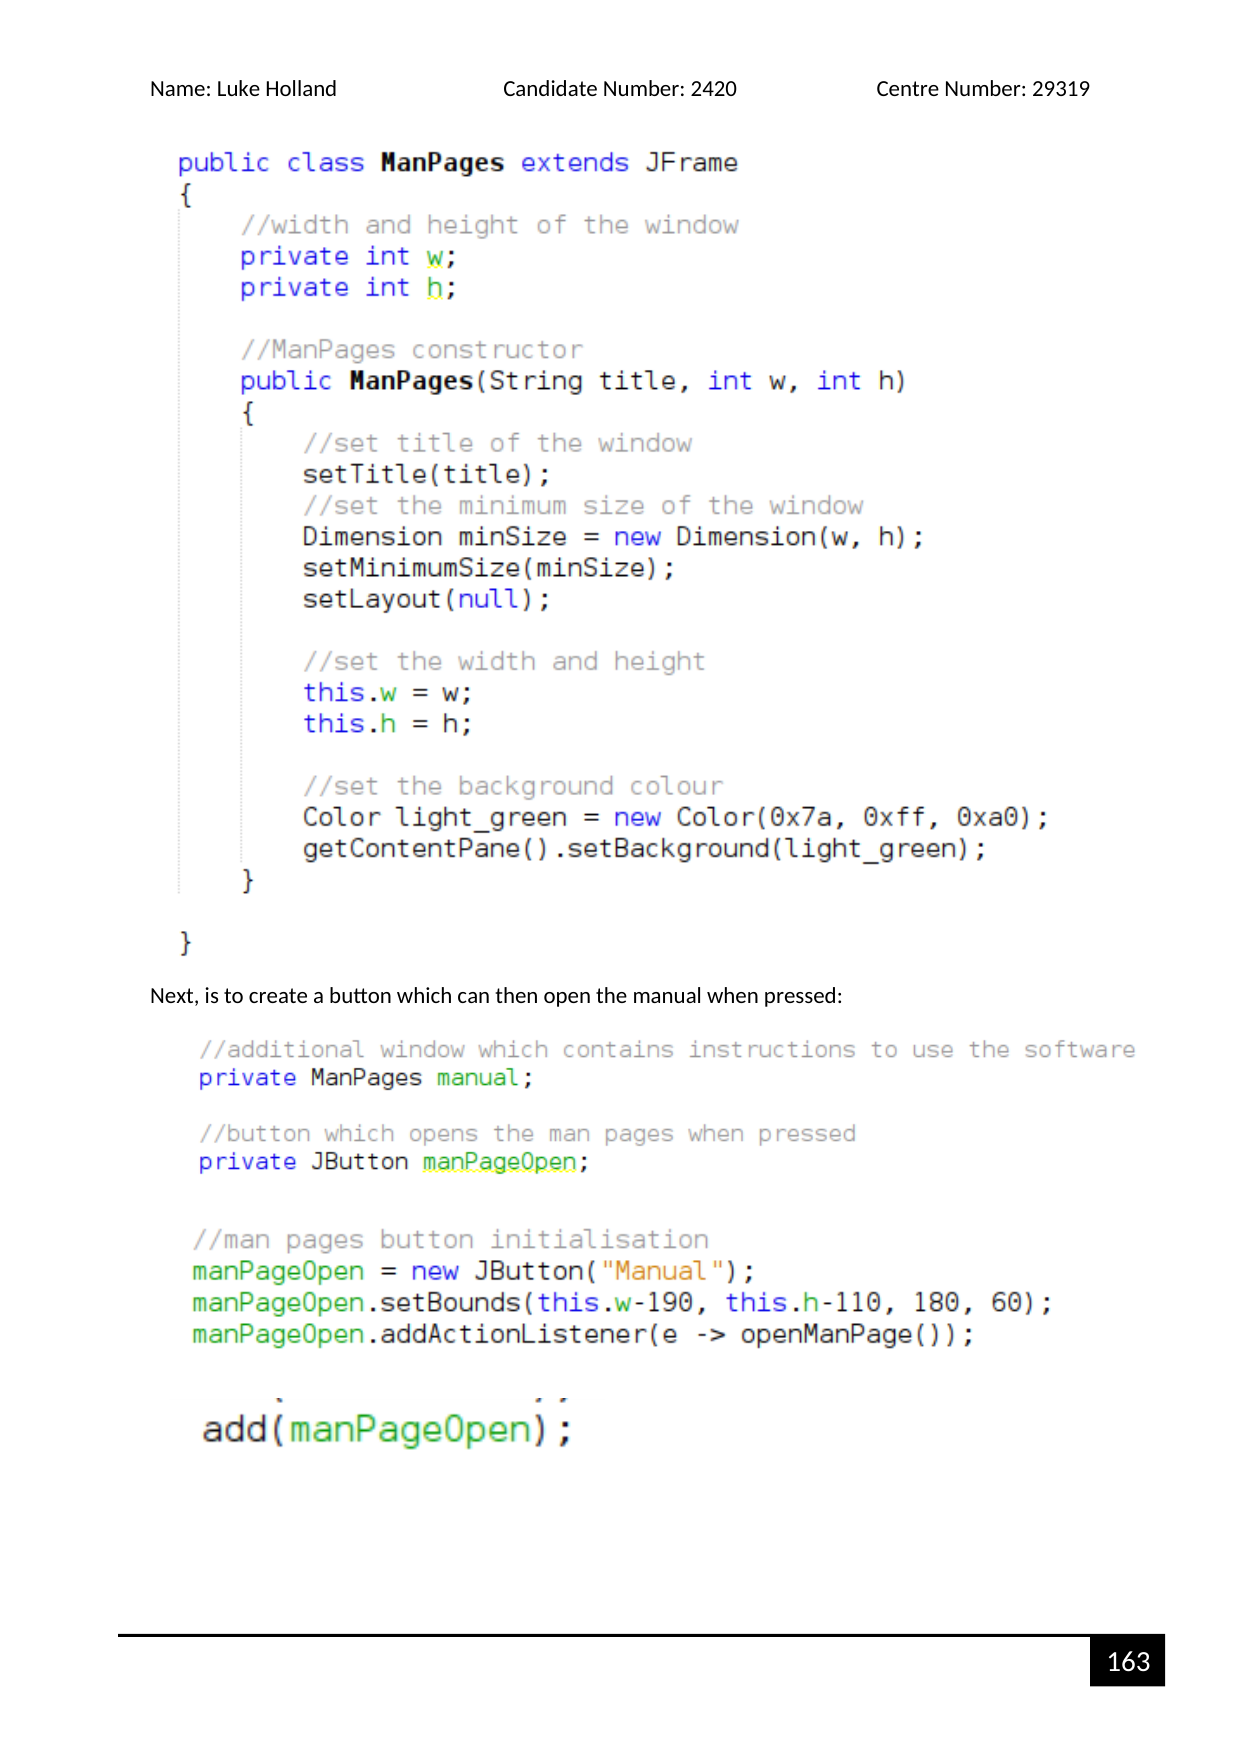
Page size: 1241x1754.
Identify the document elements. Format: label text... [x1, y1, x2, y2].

text Next, is to create a button which can then open the manual when pressed: [150, 981, 1090, 1009]
